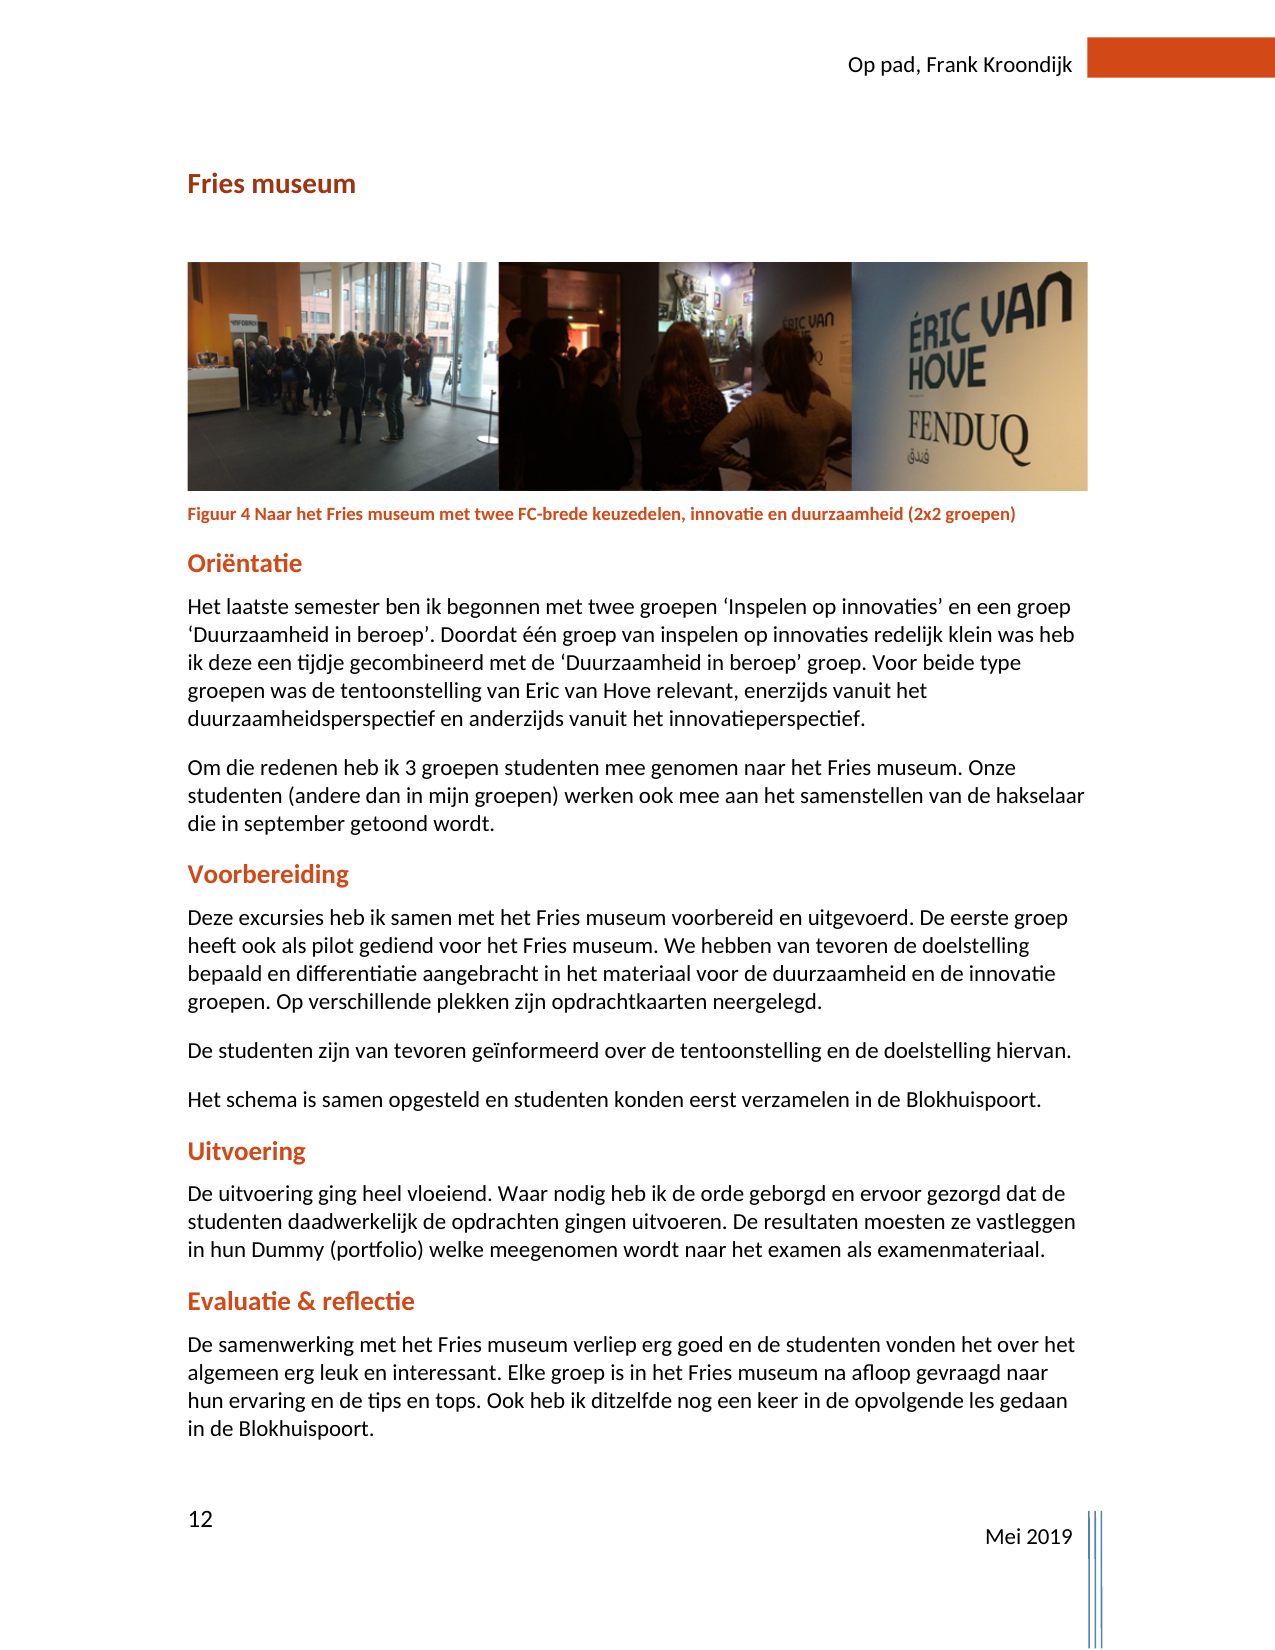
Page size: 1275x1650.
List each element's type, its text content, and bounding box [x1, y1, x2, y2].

text De uitvoering ging heel vloeiend. Waar nodig heb ik de orde geborgd en ervoor gezorgd dat de studenten daadwerkelijk de opdrachten gingen uitvoeren. De resultaten moesten ze vastleggen in hun Dummy (portfolio) welke meegenomen wordt naar het examen als examenmateriaal. [187, 1179, 1087, 1263]
text Het laatste semester ben ik begonnen met twee groepen ‘Inspelen op innovaties’ en een groep ‘Duurzaamheid in beroep’. Doordat één groep van inspelen op innovaties redelijk klein was heb ik deze een tijdje gecombineerd met de ‘Duurzaamheid in beroep’ groep. Voor beide type groepen was de tentoonstelling van Eric van Hove relevant, enerzijds vanuit het duurzaamheidsperspectief en anderzijds vanuit het innovatieperspectief. [187, 592, 1087, 732]
subtitle Voorbereiding [187, 858, 1087, 891]
subtitle Fries museum [187, 166, 1087, 201]
text Het schema is samen opgesteld en studenten konden eerst verzamelen in de Blokhuispoort. [187, 1085, 1087, 1113]
subtitle Uitvoering [187, 1134, 1087, 1167]
subtitle Evaluatie & reflectie [187, 1284, 1087, 1317]
text De samenwerking met het Fries museum verliep erg goed en de studenten vonden het over het algemeen erg leuk en interessant. Elke groep is in het Fries museum na afloop gevraagd naar hun ervaring en de tips en tops. Ook heb ik ditzelfde nog een keer in de opvolgende les gedaan in de Blokhuispoort. [187, 1330, 1087, 1442]
text Om die redenen heb ik 3 groepen studenten mee genomen naar het Fries museum. Onze studenten (andere dan in mijn groepen) werken ook mee aan het samenstellen van de hakselaar die in september getoond wordt. [187, 753, 1087, 837]
subtitle Oriëntatie [187, 546, 1087, 579]
picture [187, 262, 1088, 491]
text Deze excursies heb ik samen met het Fries museum voorbereid en uitgevoerd. De eerste groep heeft ook als pilot gediend voor het Fries museum. We hebben van tevoren de doelstelling bepaald en differentiatie aangebracht in het materiaal voor de duurzaamheid en de innovatie groepen. Op verschillende plekken zijn opdrachtkaarten neergelegd. [187, 903, 1087, 1015]
text De studenten zijn van tevoren geïnformeerd over de tentoonstelling en de doelstelling hiervan. [187, 1036, 1087, 1064]
text Figuur 4 Naar het Fries museum met twee FC-brede keuzedelen, innovatie en duurzaamheid (2x2 groepen) [187, 503, 1087, 526]
